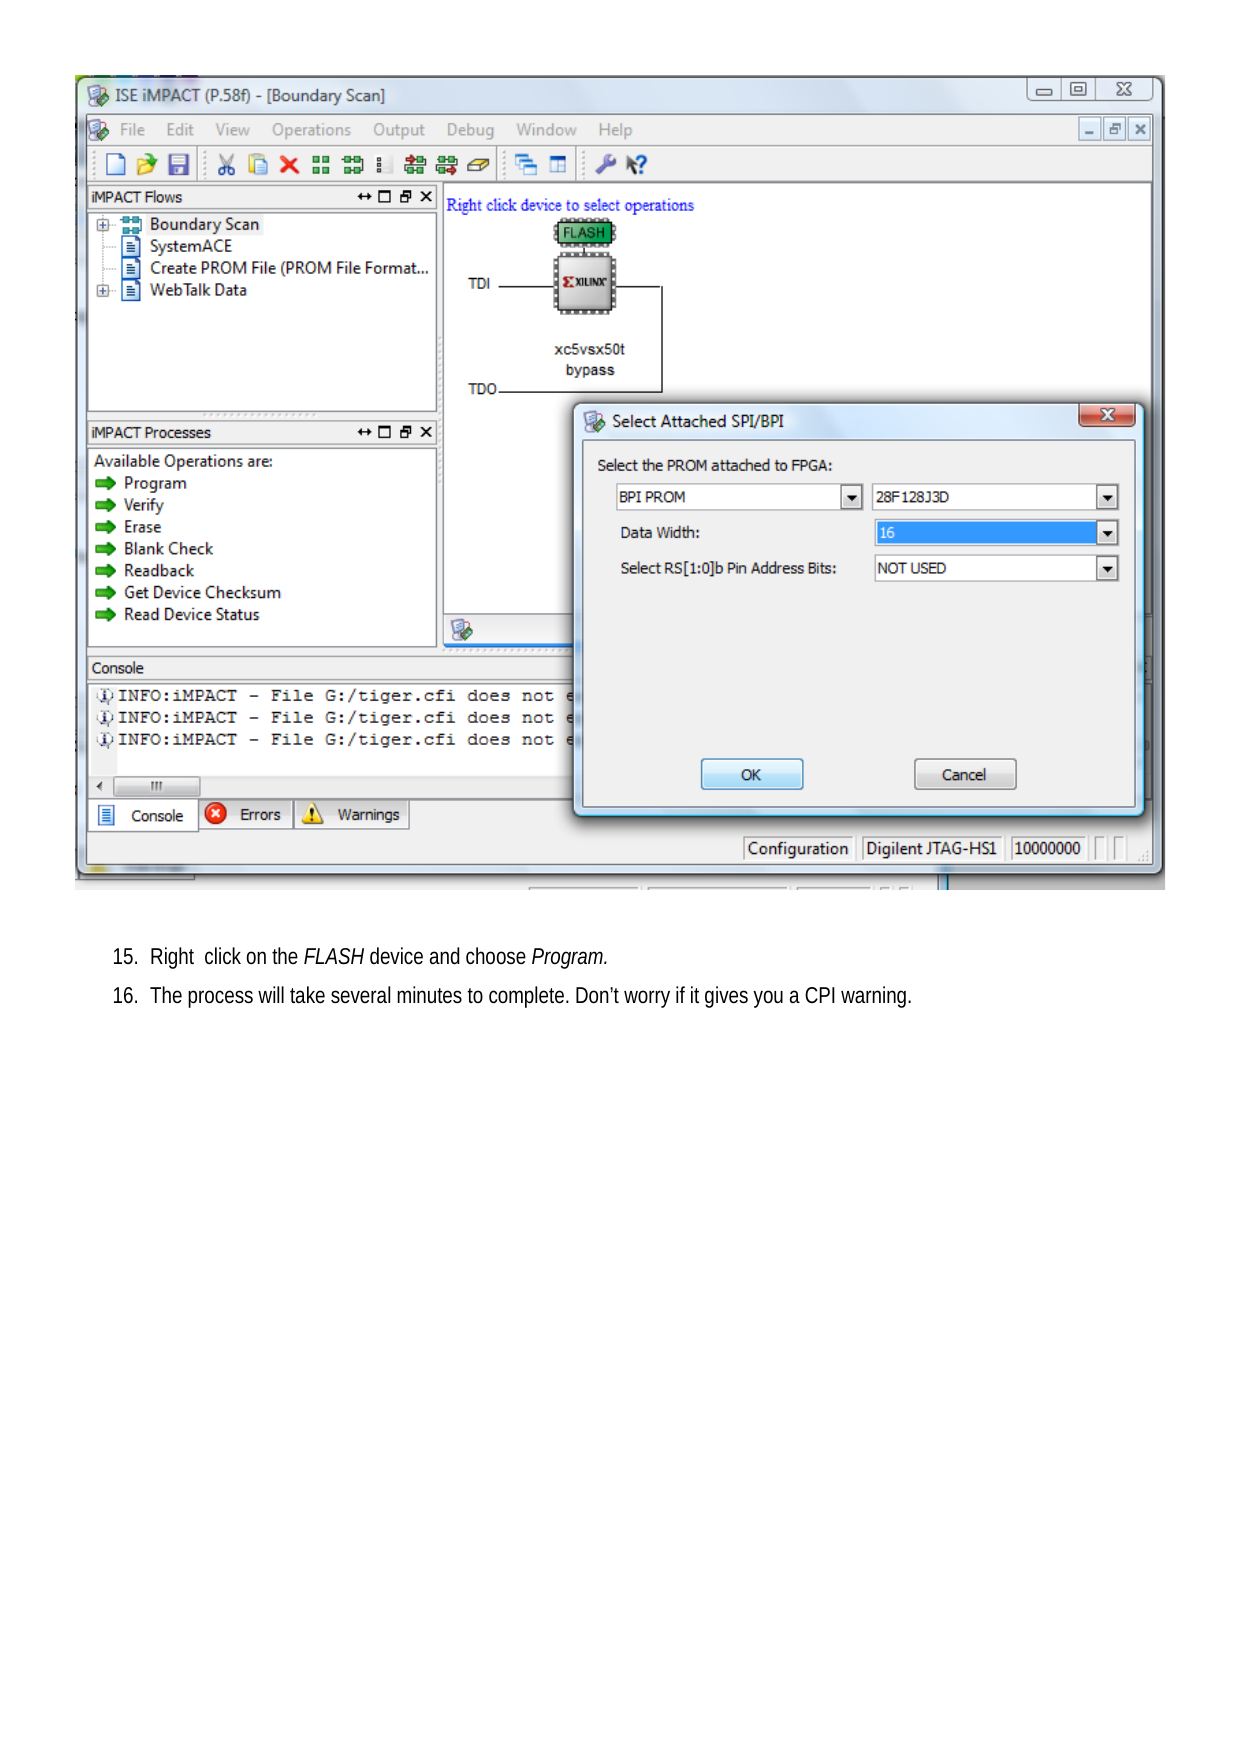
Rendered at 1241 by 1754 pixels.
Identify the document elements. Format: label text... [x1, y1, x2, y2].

list Right click on the FLASH device and choose Program. [112, 943, 1165, 969]
picture [75, 75, 1166, 890]
list The process will take several minutes to complete. Don’t worry if it gives you a CPI warning. [112, 982, 1165, 1008]
